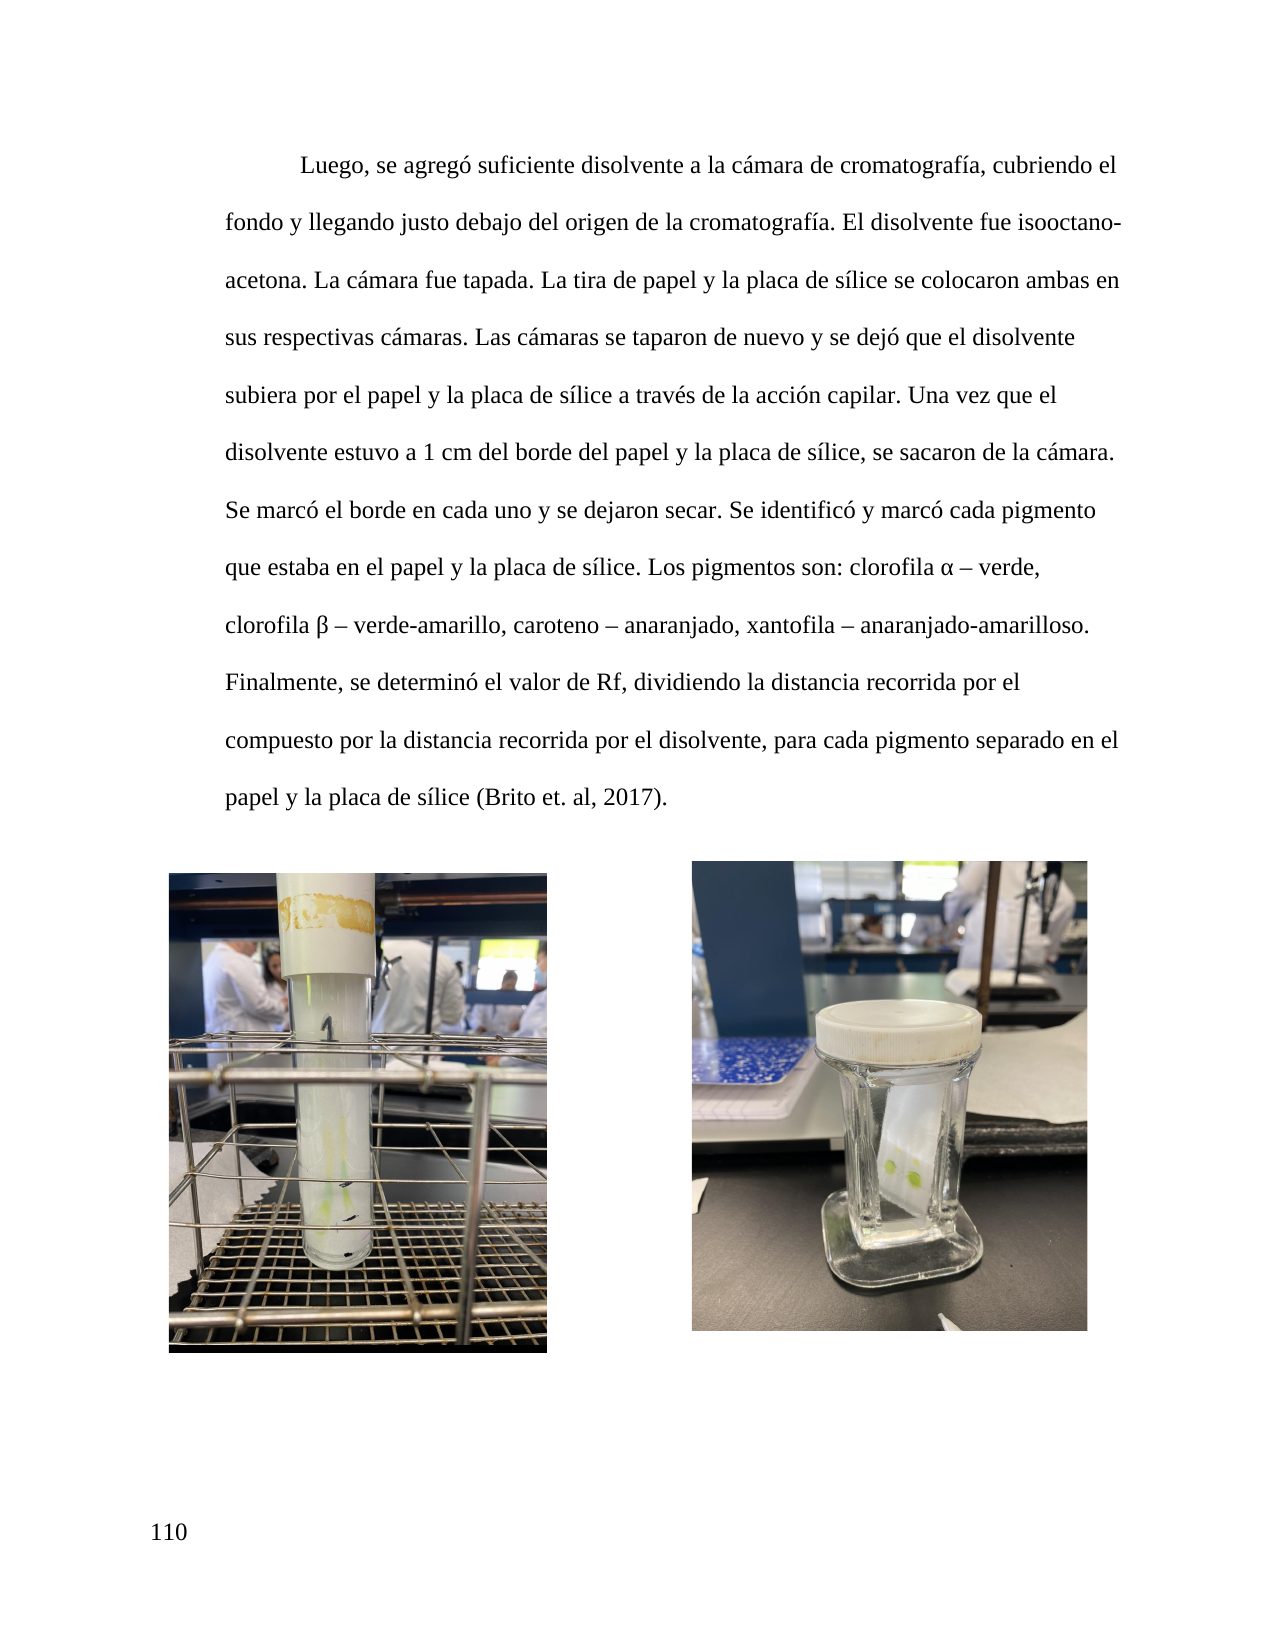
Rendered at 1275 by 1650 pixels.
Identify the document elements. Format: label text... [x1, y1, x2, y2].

picture [168, 873, 547, 1353]
text Luego, se agregó suficiente disolvente a la cámara de cromatografía, cubriendo el fondo y llegando justo debajo del origen de la cromatografía. El disolvente fue isooctano-acetona. La cámara fue tapada. La tira de papel y la placa de sílice se colocaron ambas en sus respectivas cámaras. Las cámaras se taparon de nuevo y se dejó que el disolvente subiera por el papel y la placa de sílice a través de la acción capilar. Una vez que el disolvente estuvo a 1 cm del borde del papel y la placa de sílice, se sacaron de la cámara. Se marcó el borde en cada uno y se dejaron secar. Se identificó y marcó cada pigmento que estaba en el papel y la placa de sílice. Los pigmentos son: clorofila α – verde, clorofila β – verde-amarillo, caroteno – anaranjado, xantofila – anaranjado-amarilloso. Finalmente, se determinó el valor de Rf, dividiendo la distancia recorrida por el compuesto por la distancia recorrida por el disolvente, para cada pigmento separado en el papel y la placa de sílice (Brito et. al, 2017). [225, 150, 1125, 811]
picture [691, 861, 1088, 1331]
